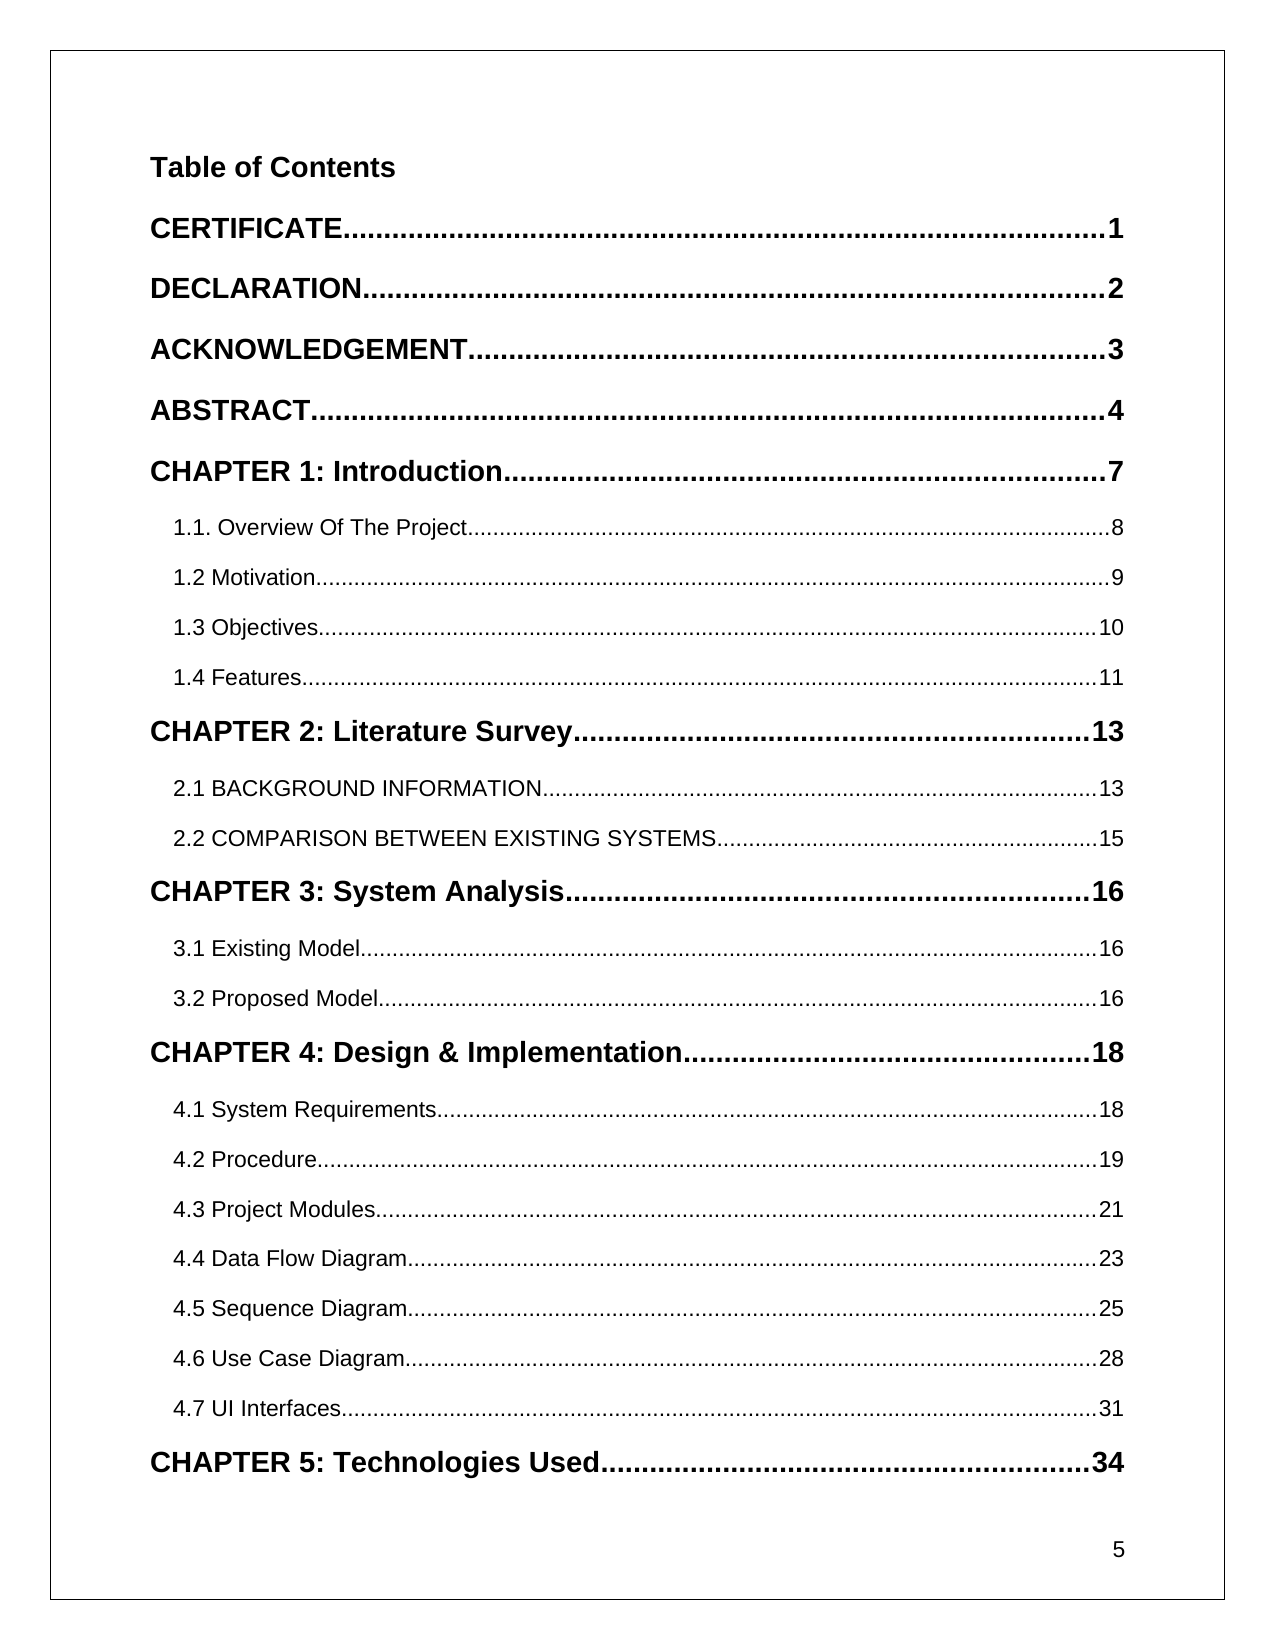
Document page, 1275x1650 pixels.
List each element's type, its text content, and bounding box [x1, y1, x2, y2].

text 1.1. Overview Of The Project 8 [173, 514, 1125, 541]
text 3.2 Proposed Model 16 [173, 985, 1125, 1011]
text DECLARATION 2 [150, 271, 1125, 305]
text 4.2 Procedure 19 [173, 1146, 1125, 1172]
text CHAPTER 3: System Analysis 16 [150, 874, 1125, 908]
text CHAPTER 5: Technologies Used 34 [150, 1445, 1125, 1478]
text Table of Contents [150, 150, 1125, 183]
text ACKNOWLEDGEMENT 3 [150, 332, 1125, 366]
text 4.4 Data Flow Diagram 23 [173, 1245, 1125, 1272]
text CHAPTER 4: Design & Implementation 18 [150, 1035, 1125, 1068]
text 4.6 Use Case Diagram 28 [173, 1345, 1125, 1372]
text CERTIFICATE 1 [150, 211, 1125, 244]
text CHAPTER 2: Literature Survey 13 [150, 714, 1125, 747]
text 1.4 Features 11 [173, 664, 1125, 690]
text 2.2 COMPARISON BETWEEN EXISTING SYSTEMS 15 [173, 824, 1125, 851]
text CHAPTER 1: Introduction 7 [150, 454, 1125, 487]
text 4.1 System Requirements 18 [173, 1096, 1125, 1122]
text 3.1 Existing Model 16 [173, 935, 1125, 962]
text 4.3 Project Modules 21 [173, 1196, 1125, 1222]
text 4.7 UI Interfaces 31 [173, 1395, 1125, 1421]
text 1.3 Objectives 10 [173, 614, 1125, 641]
text ABSTRACT 4 [150, 393, 1125, 426]
text 4.5 Sequence Diagram 25 [173, 1295, 1125, 1322]
text 1.2 Motivation 9 [173, 564, 1125, 591]
text 2.1 BACKGROUND INFORMATION 13 [173, 775, 1125, 801]
